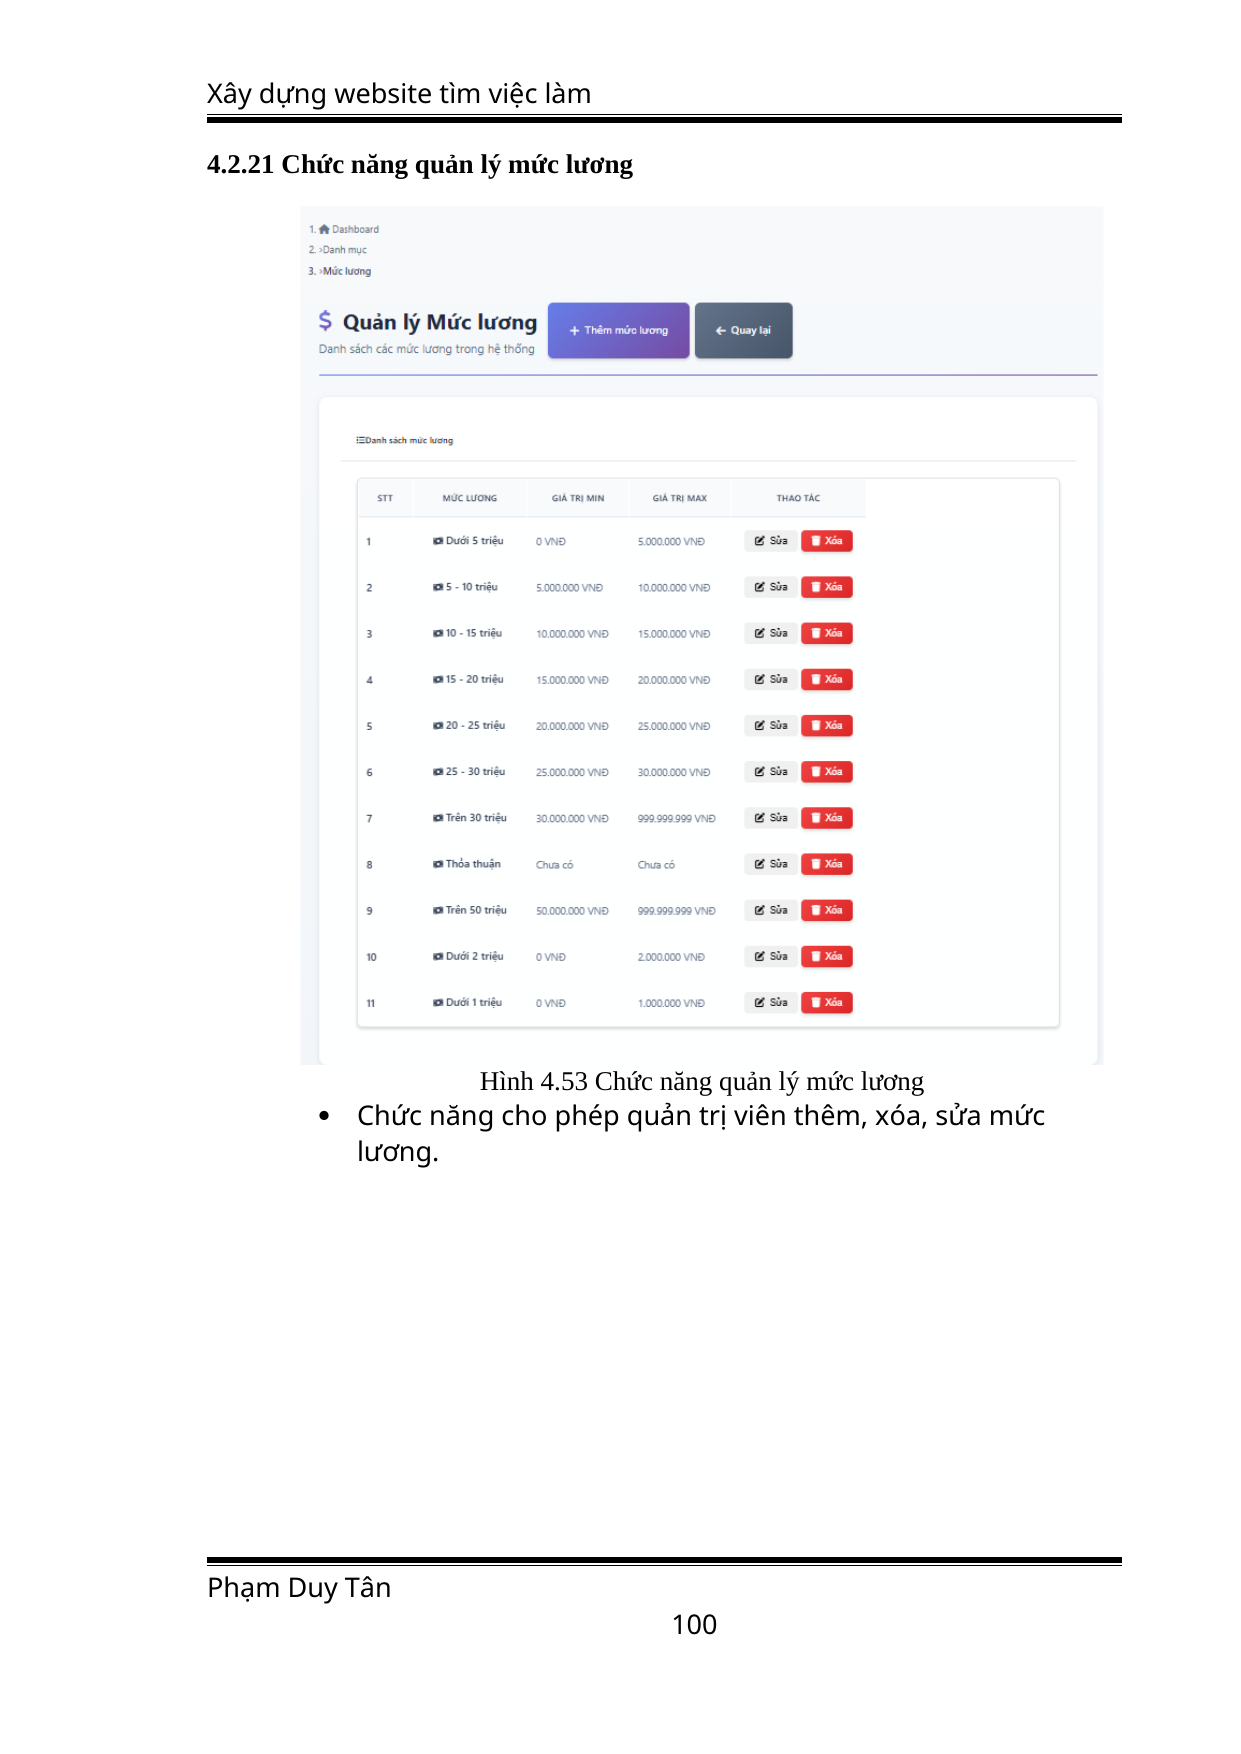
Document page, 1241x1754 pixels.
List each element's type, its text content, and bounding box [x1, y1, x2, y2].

subtitle Chức năng quản lý mức lương [207, 148, 1122, 179]
list Chức năng cho phép quản trị viên thêm, xóa, sửa mức lương. [319, 1096, 1122, 1170]
picture [300, 206, 1104, 1065]
